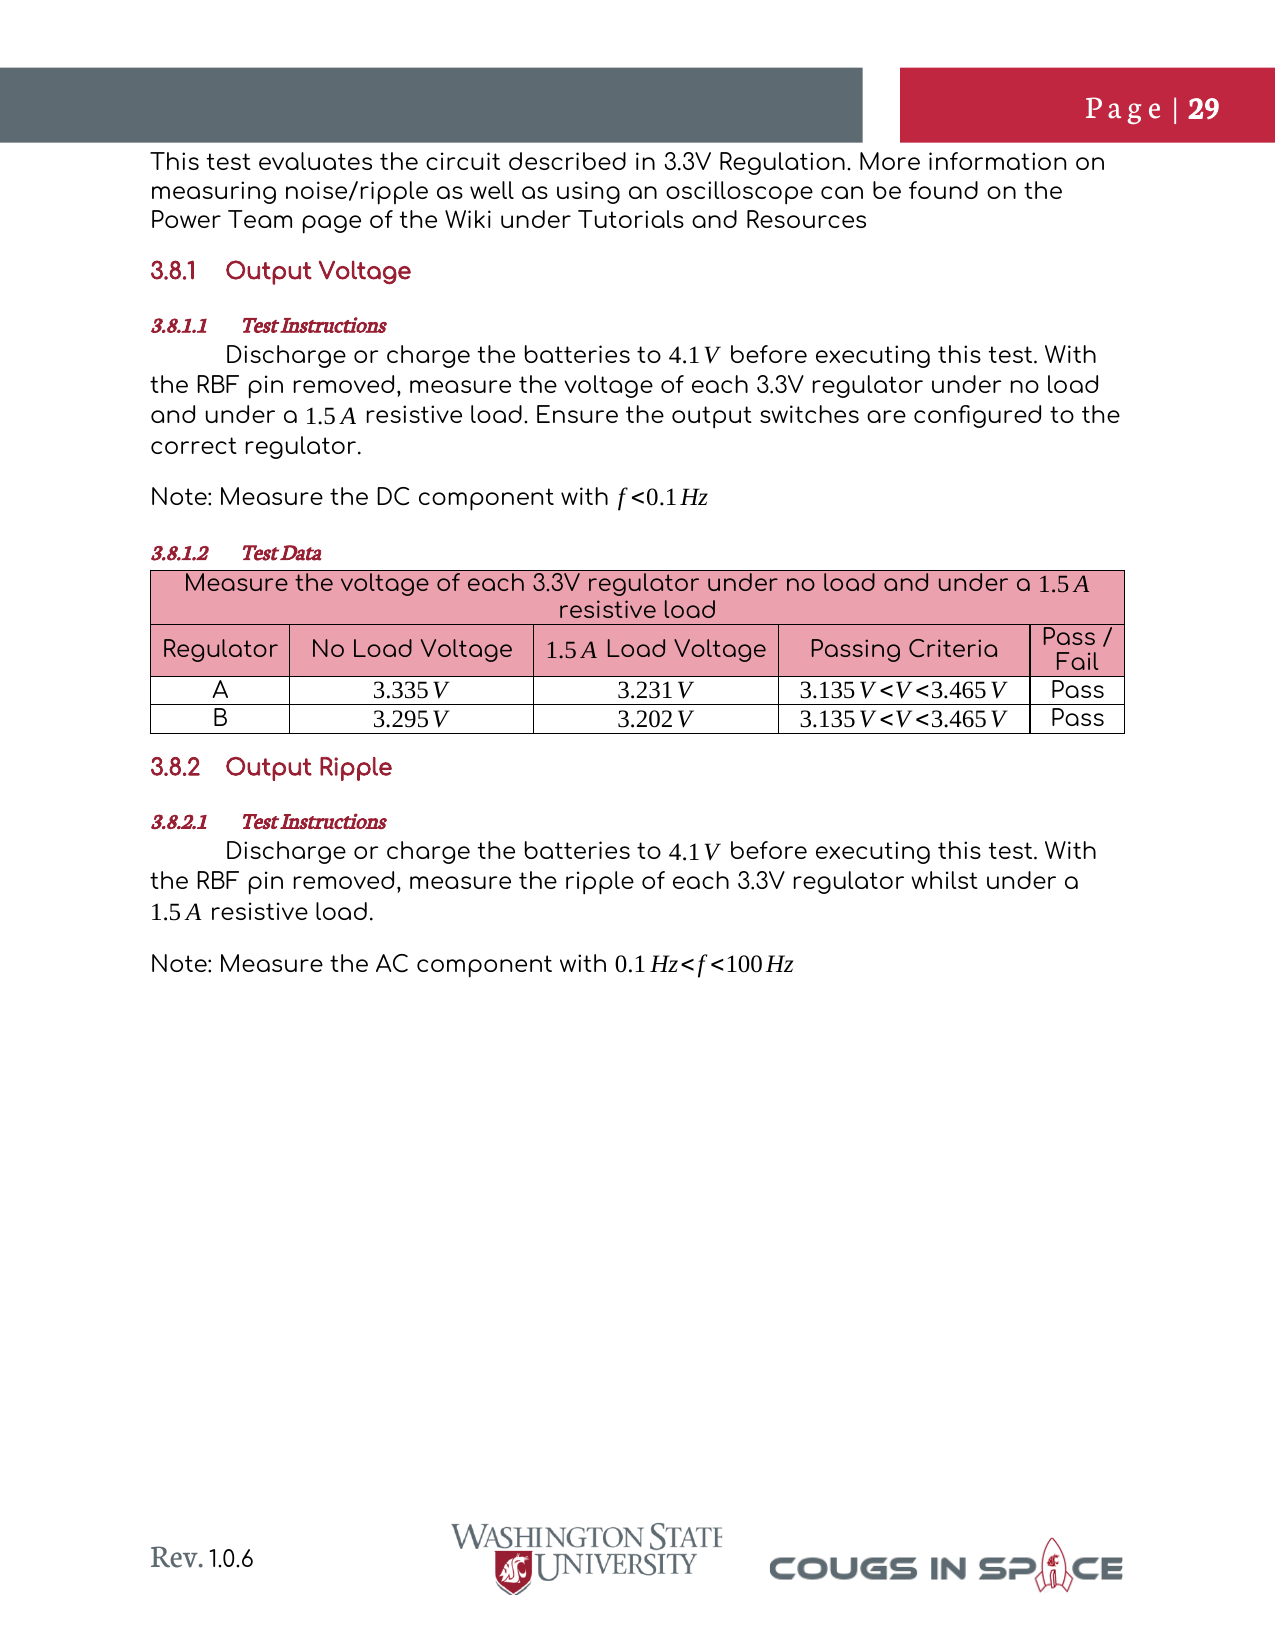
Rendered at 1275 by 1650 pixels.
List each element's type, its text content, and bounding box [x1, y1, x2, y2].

text This test evaluates the circuit described in 3.3V Regulation. More information on measuring noise/ripple as well as using an oscilloscope can be found on the Power Team page of the Wiki under Tutorials and Resources [150, 150, 1125, 234]
subtitle Output Voltage [150, 259, 1125, 284]
text Note: Measure the AC component with [150, 951, 1125, 979]
table_cell [290, 677, 533, 704]
subtitle Test Data [150, 536, 1125, 565]
text Discharge or charge the batteries to before executing this test. With the RBF pin removed, measure the ripple of each 3.3V regulator whilst under a resistive load. [150, 838, 1125, 926]
subtitle Test Instructions [150, 805, 1125, 834]
table_cell [779, 677, 1029, 704]
subtitle Output Ripple [150, 755, 1125, 780]
table_cell [290, 705, 533, 733]
table_cell Pass [1031, 677, 1124, 704]
table_cell No Load Voltage [290, 625, 533, 676]
picture [769, 1537, 1123, 1594]
picture [450, 1522, 723, 1595]
table_cell [779, 705, 1029, 733]
table_cell [534, 705, 778, 733]
table_cell Regulator [151, 625, 289, 676]
text Discharge or charge the batteries to before executing this test. With the RBF pin removed, measure the voltage of each 3.3V regulator under no load and under a resistive load. Ensure the output switches are configured to the correct regulator. [150, 342, 1125, 459]
table_cell B [151, 705, 289, 733]
text Note: Measure the DC component with [150, 484, 1125, 512]
table_header Measure the voltage of each 3.3V regulator under no load and under a resistive load [151, 571, 1124, 624]
table_cell Load Voltage [534, 625, 778, 676]
table_cell A [151, 677, 289, 704]
table_cell Pass / Fail [1031, 625, 1124, 676]
subtitle Test Instructions [150, 309, 1125, 338]
table_cell Pass [1031, 705, 1124, 733]
table_cell Passing Criteria [779, 625, 1029, 676]
table_cell [534, 677, 778, 704]
